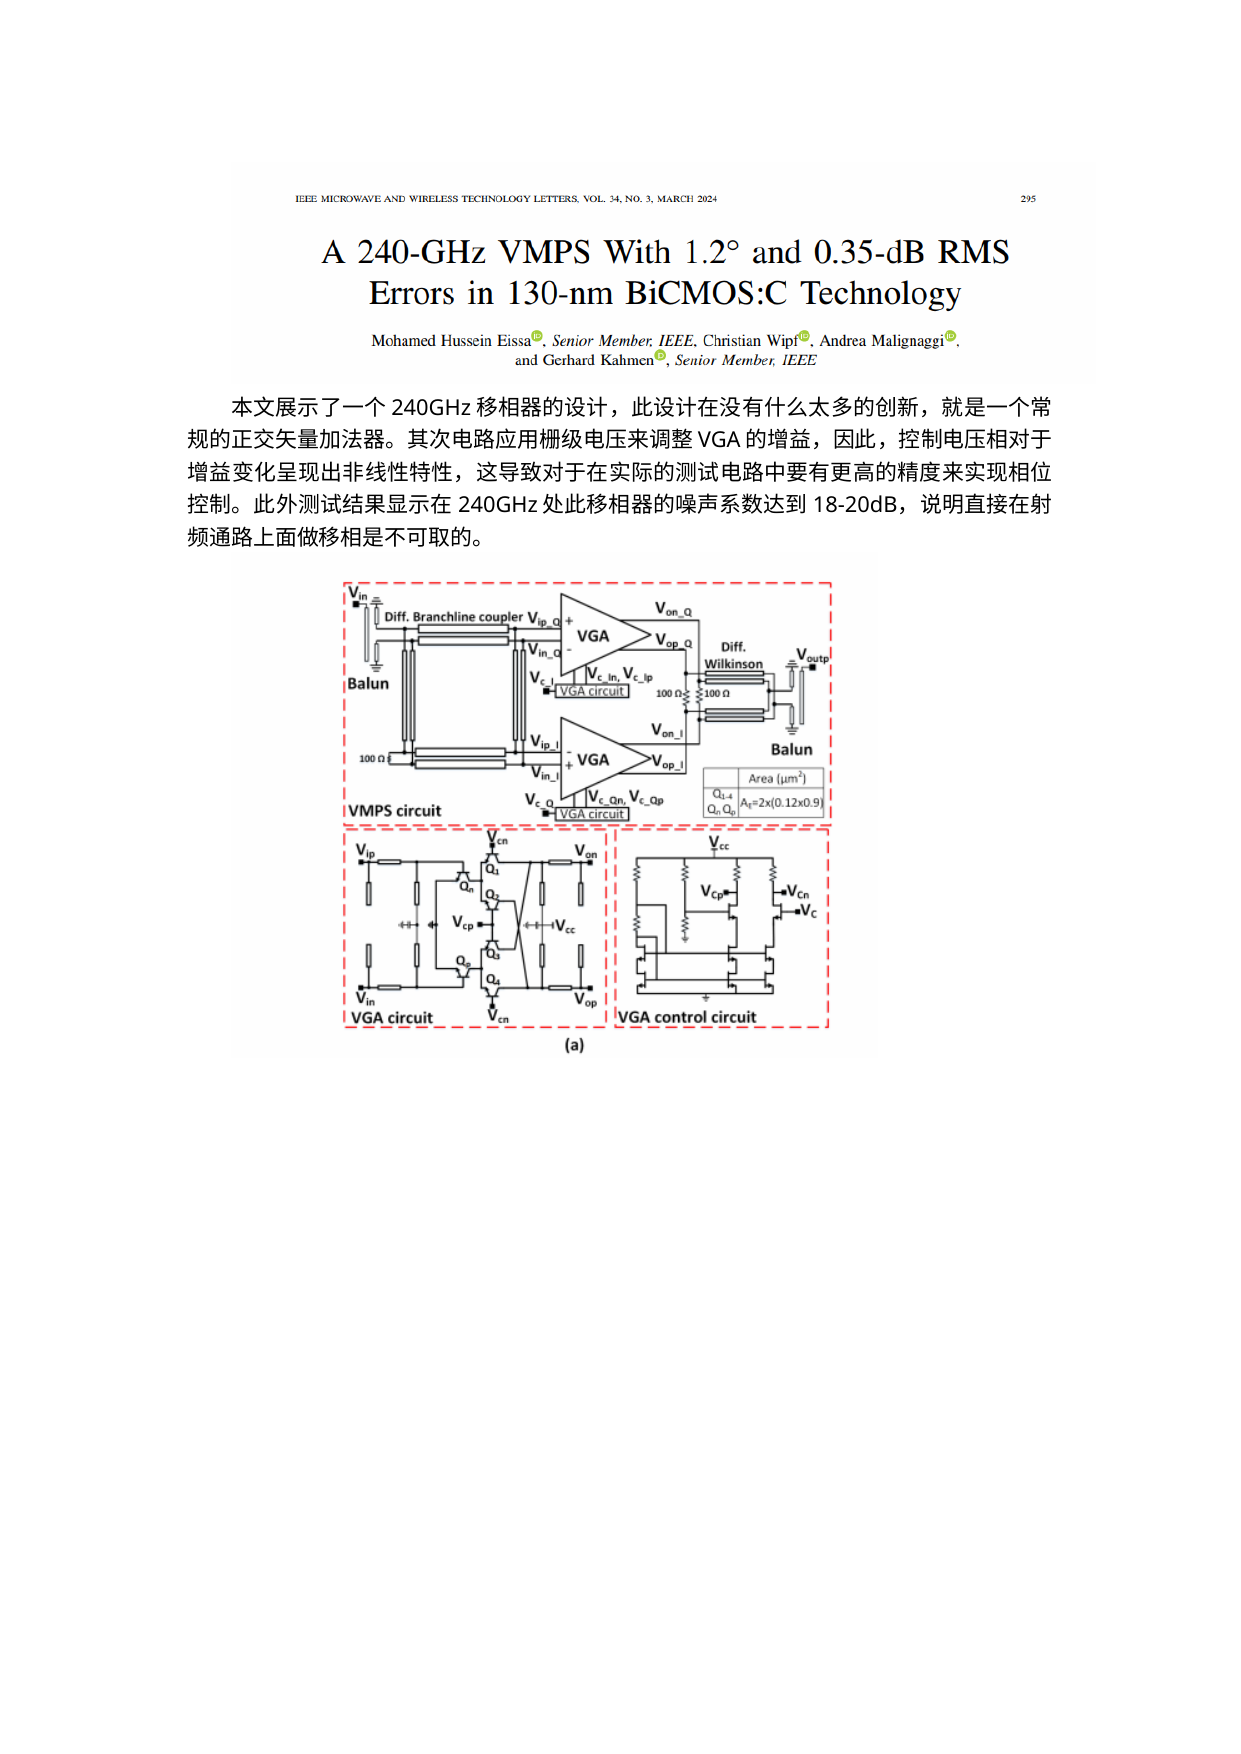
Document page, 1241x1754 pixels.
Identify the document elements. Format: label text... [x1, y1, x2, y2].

picture [231, 162, 1097, 384]
picture [231, 552, 879, 1058]
text 本文展示了一个240GHz移相器的设计，此设计在没有什么太多的创新，就是一个常规的正交矢量加法器。其次电路应用栅级电压来调整VGA的增益，因此，控制电压相对于增益变化呈现出非线性特性，这导致对于在实际的测试电路中要有更高的精度来实现相位控制。此外测试结果显示在240GHz处此移相器的噪声系数达到18-20dB，说明直接在射频通路上面做移相是不可取的。 [187, 389, 1053, 552]
